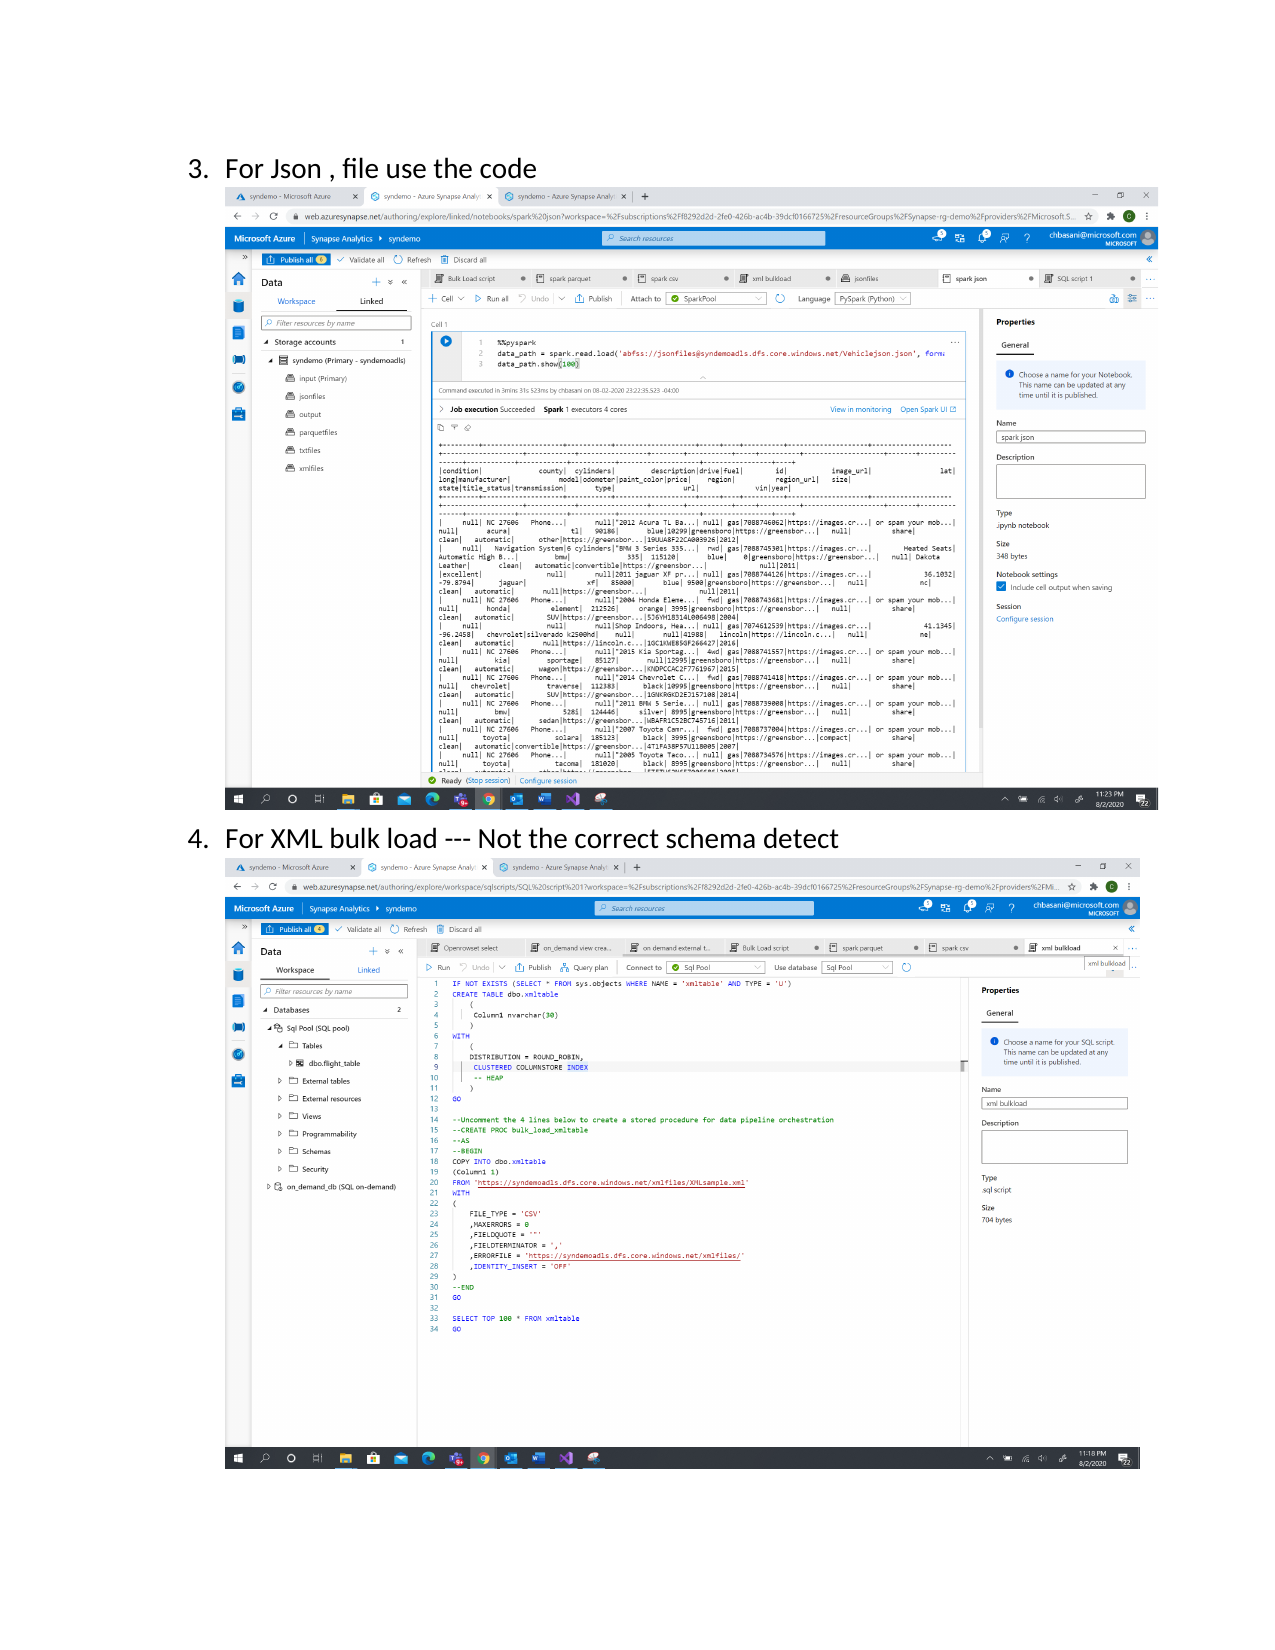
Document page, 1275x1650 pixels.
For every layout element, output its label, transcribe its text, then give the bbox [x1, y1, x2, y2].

picture [225, 858, 1140, 1469]
list For XML bulk load --- Not the correct schema detect [187, 820, 1125, 856]
picture [225, 187, 1159, 810]
